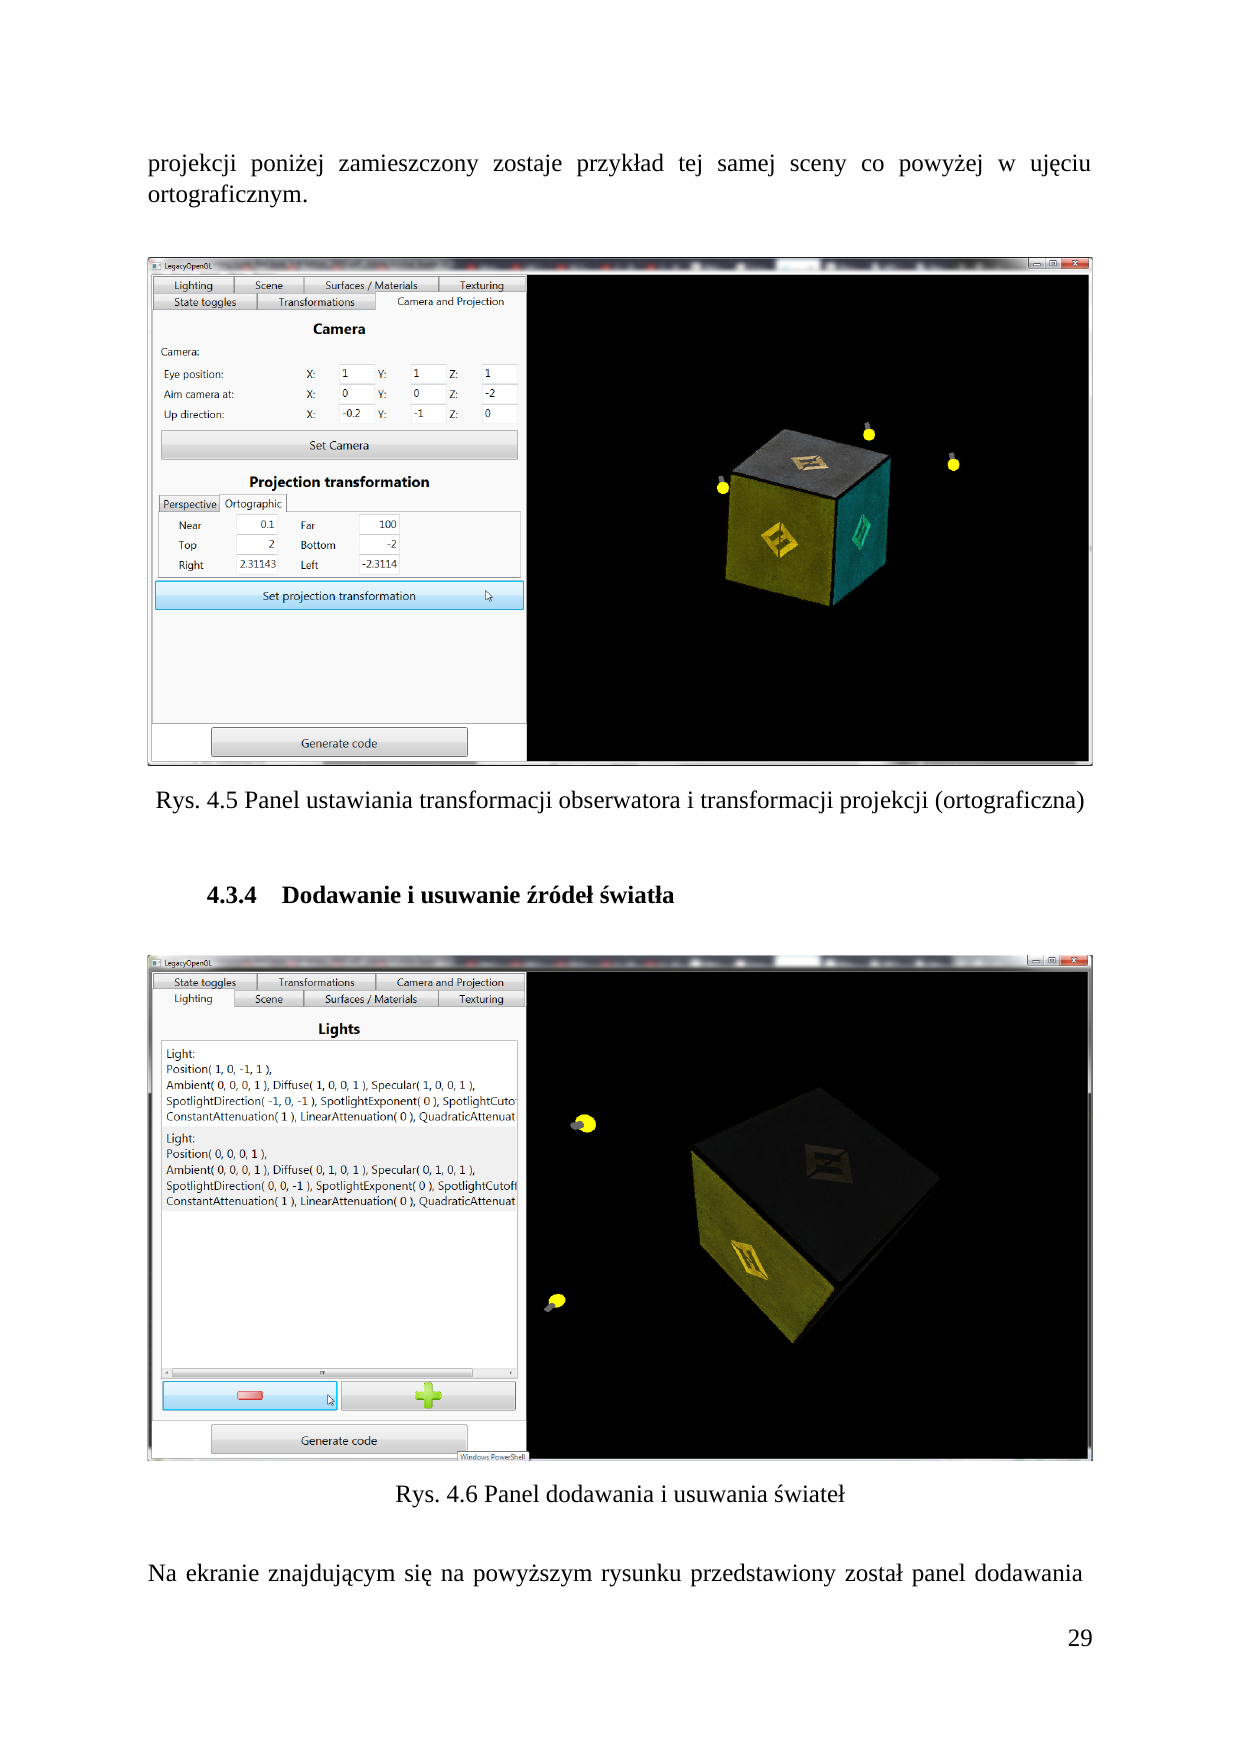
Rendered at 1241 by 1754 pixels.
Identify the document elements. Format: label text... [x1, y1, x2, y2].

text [148, 148, 1093, 207]
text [148, 1527, 1093, 1587]
subtitle Dodawanie i usuwanie źródeł światła [207, 880, 1093, 909]
text Rys. 4.6 Panel dodawania i usuwania świateł [148, 1479, 1093, 1508]
text Rys. 4.5 Panel ustawiania transformacji obserwatora i transformacji projekcji (ortograficzna) [148, 785, 1093, 845]
picture [147, 955, 1093, 1461]
picture [147, 257, 1093, 766]
